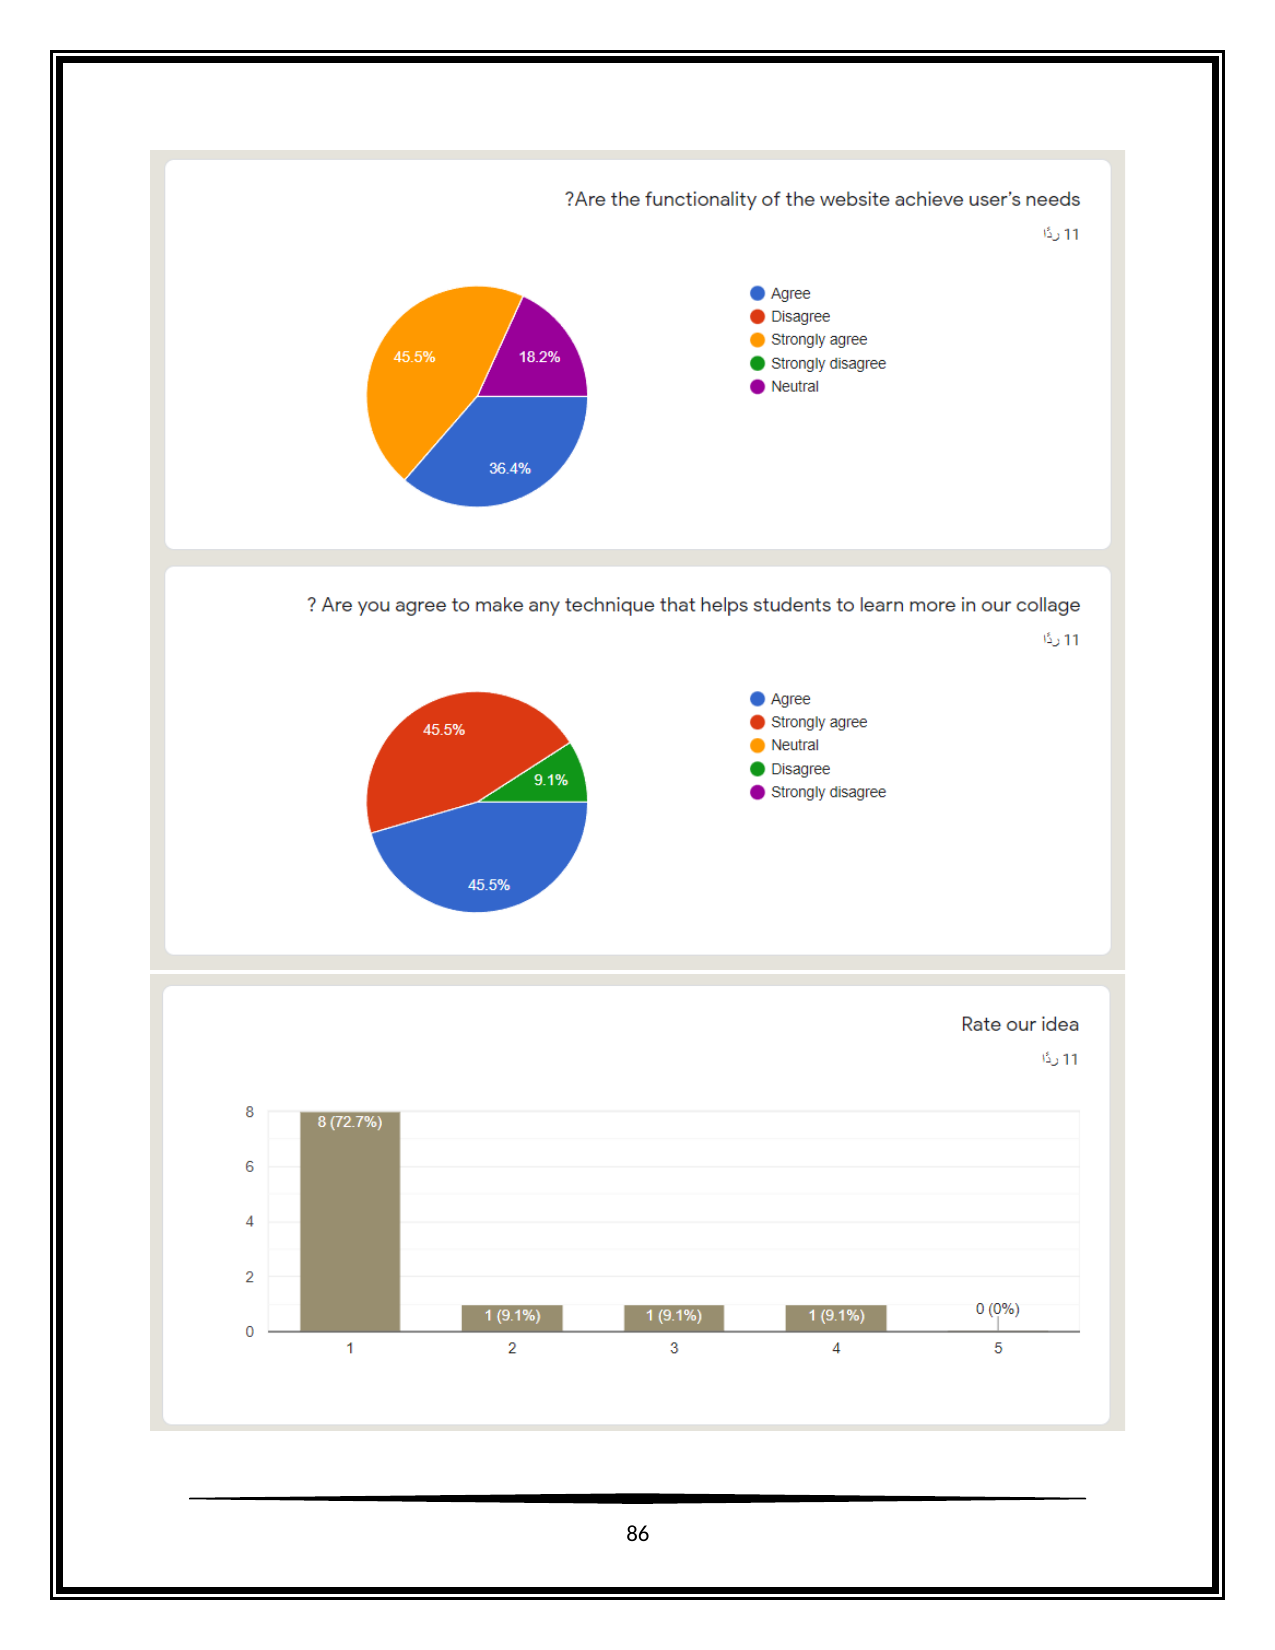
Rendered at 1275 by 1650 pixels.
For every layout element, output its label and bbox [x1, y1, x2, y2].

picture [150, 150, 1125, 970]
picture [150, 974, 1125, 1431]
